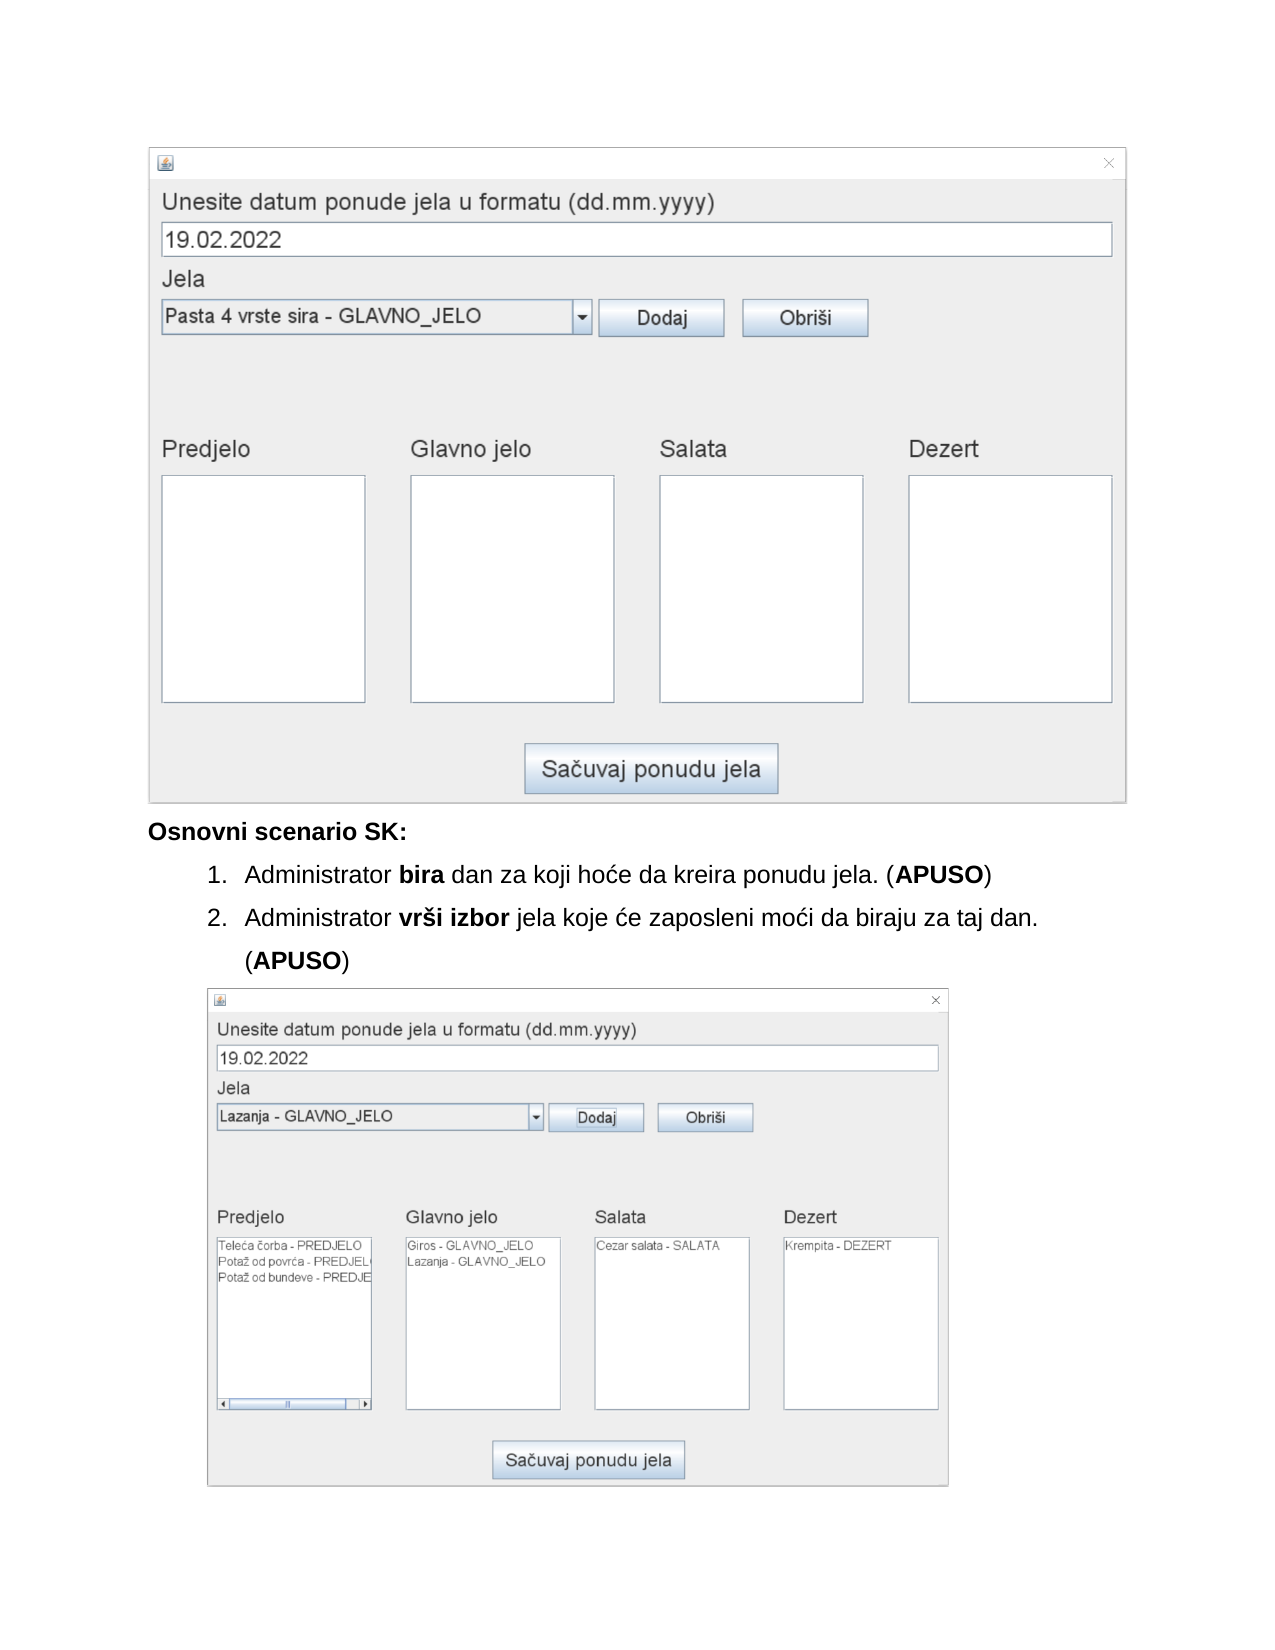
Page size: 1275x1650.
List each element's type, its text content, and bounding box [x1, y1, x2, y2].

picture [147, 147, 1128, 804]
list Administrator vrši izbor jela koje će zaposleni moći da biraju za taj dan. (APUSO) [207, 903, 1127, 974]
picture [206, 988, 949, 1487]
list Administrator bira dan za koji hoće da kreira ponudu jela. (APUSO) [207, 859, 1127, 888]
text Osnovni scenario SK: [148, 816, 1127, 845]
